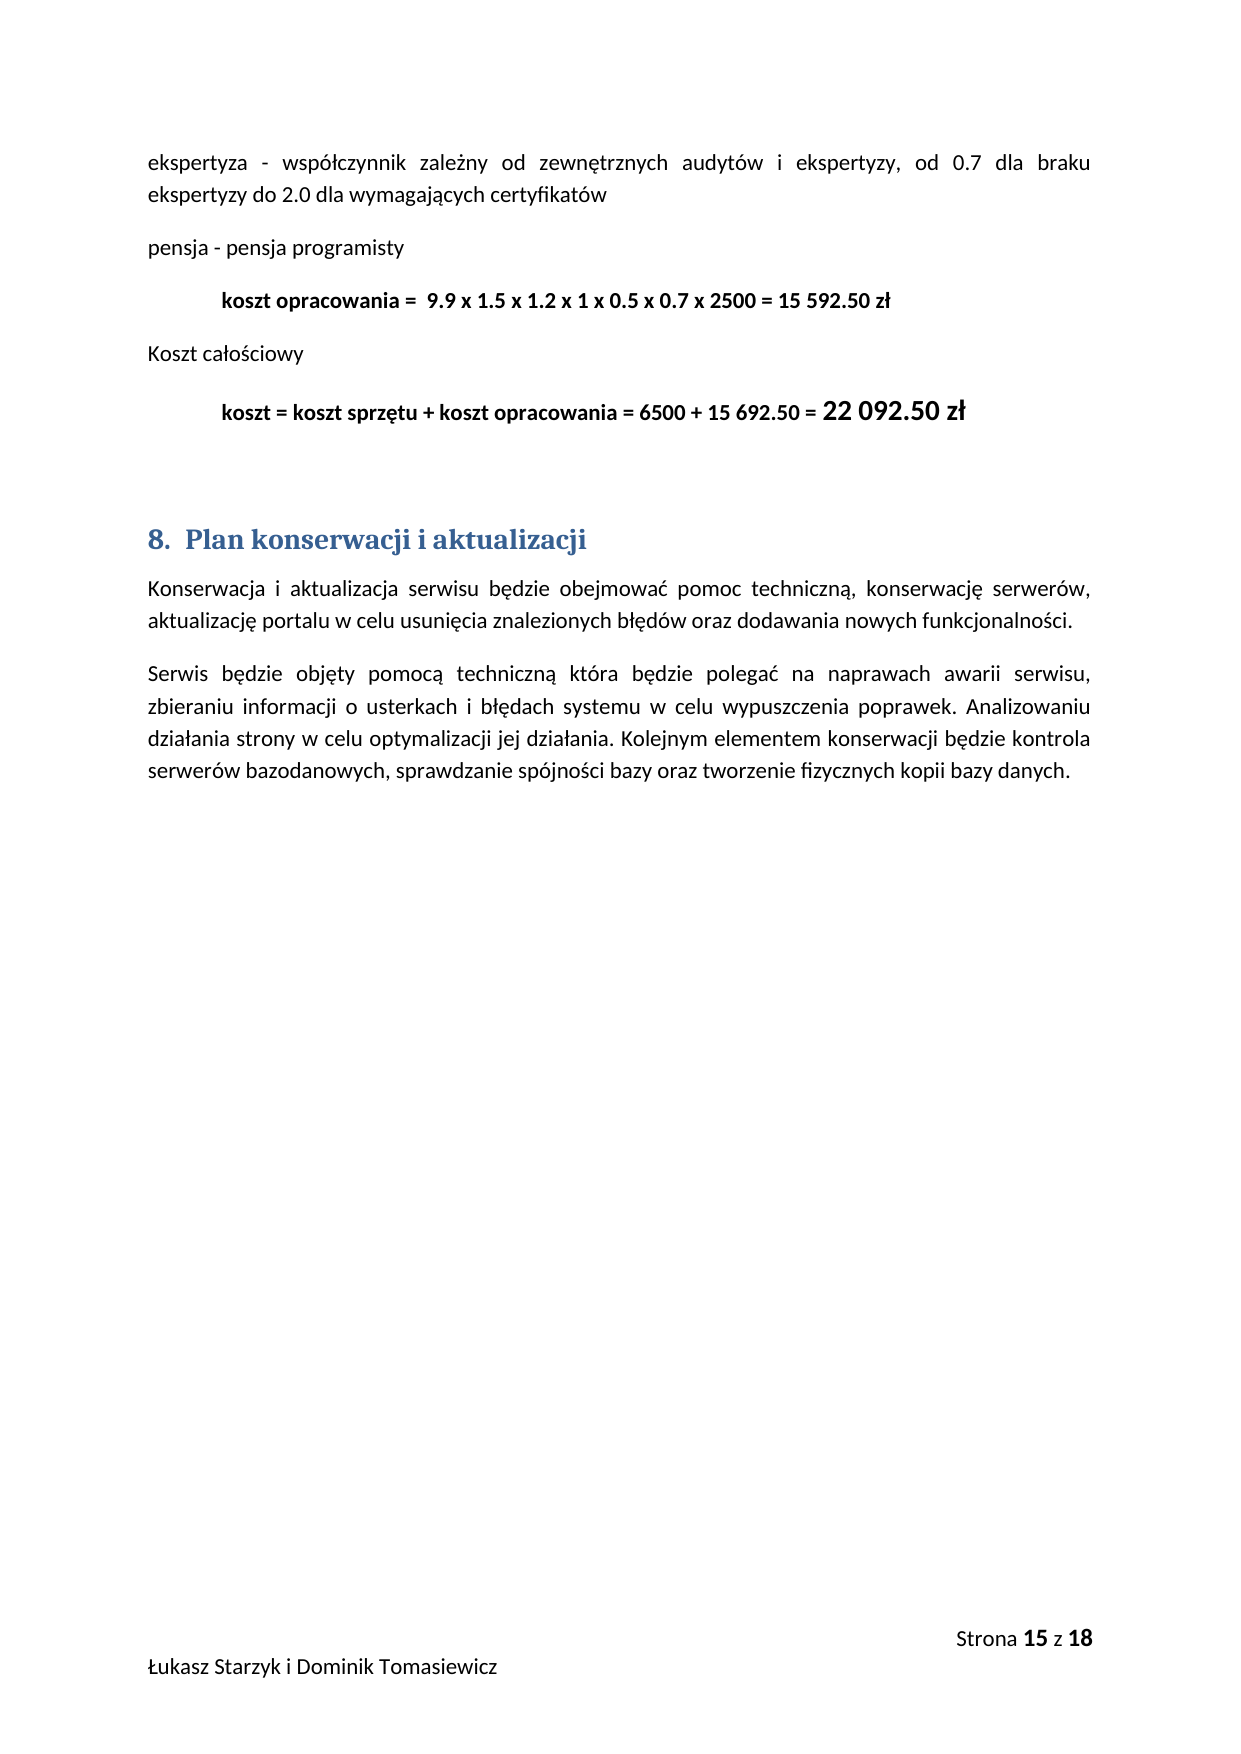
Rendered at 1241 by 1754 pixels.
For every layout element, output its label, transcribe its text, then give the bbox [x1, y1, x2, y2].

text koszt = koszt sprzętu + koszt opracowania = 6500 + 15 692.50 = 22 092.50 zł [148, 392, 1093, 427]
text Serwis będzie objęty pomocą techniczną która będzie polegać na naprawach awarii serwisu, zbieraniu informacji o usterkach i błędach systemu w celu wypuszczenia poprawek. Analizowaniu działania strony w celu optymalizacji jej działania. Kolejnym elementem konserwacji będzie kontrola serwerów bazodanowych, sprawdzanie spójności bazy oraz tworzenie fizycznych kopii bazy danych. [148, 659, 1093, 784]
subtitle Plan konserwacji i aktualizacji [148, 523, 1093, 557]
text pensja - pensja programisty [148, 233, 1093, 261]
text Koszt całościowy [148, 339, 1093, 367]
text Konserwacja i aktualizacja serwisu będzie obejmować pomoc techniczną, konserwację serwerów, aktualizację portalu w celu usunięcia znalezionych błędów oraz dodawania nowych funkcjonalności. [148, 574, 1093, 634]
text koszt opracowania = 9.9 x 1.5 x 1.2 x 1 x 0.5 x 0.7 x 2500 = 15 592.50 zł [148, 286, 1093, 314]
text ekspertyza - współczynnik zależny od zewnętrznych audytów i ekspertyzy, od 0.7 dla braku ekspertyzy do 2.0 dla wymagających certyfikatów [148, 148, 1093, 208]
